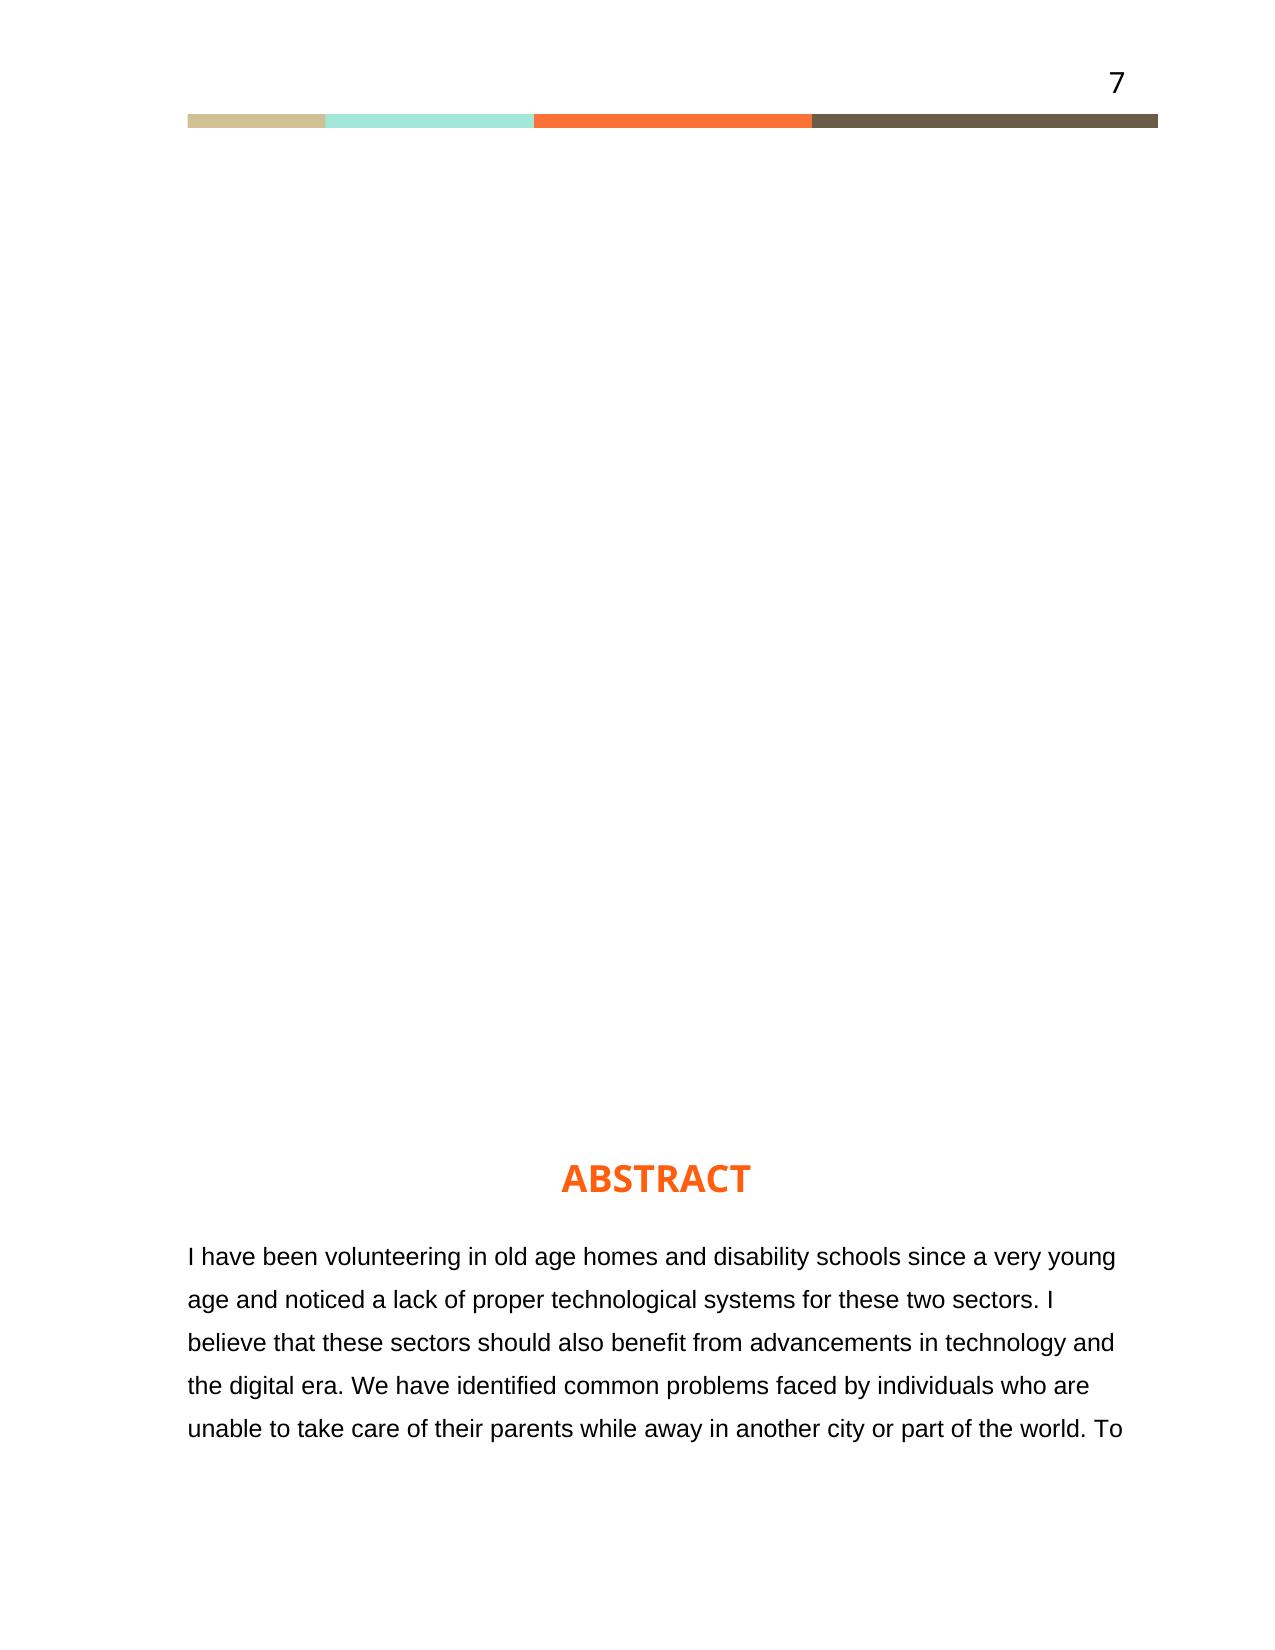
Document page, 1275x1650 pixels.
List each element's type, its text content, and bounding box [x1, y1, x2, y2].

picture [187, 114, 1158, 128]
subtitle ABSTRACT [187, 1153, 1125, 1204]
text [187, 1242, 1125, 1443]
